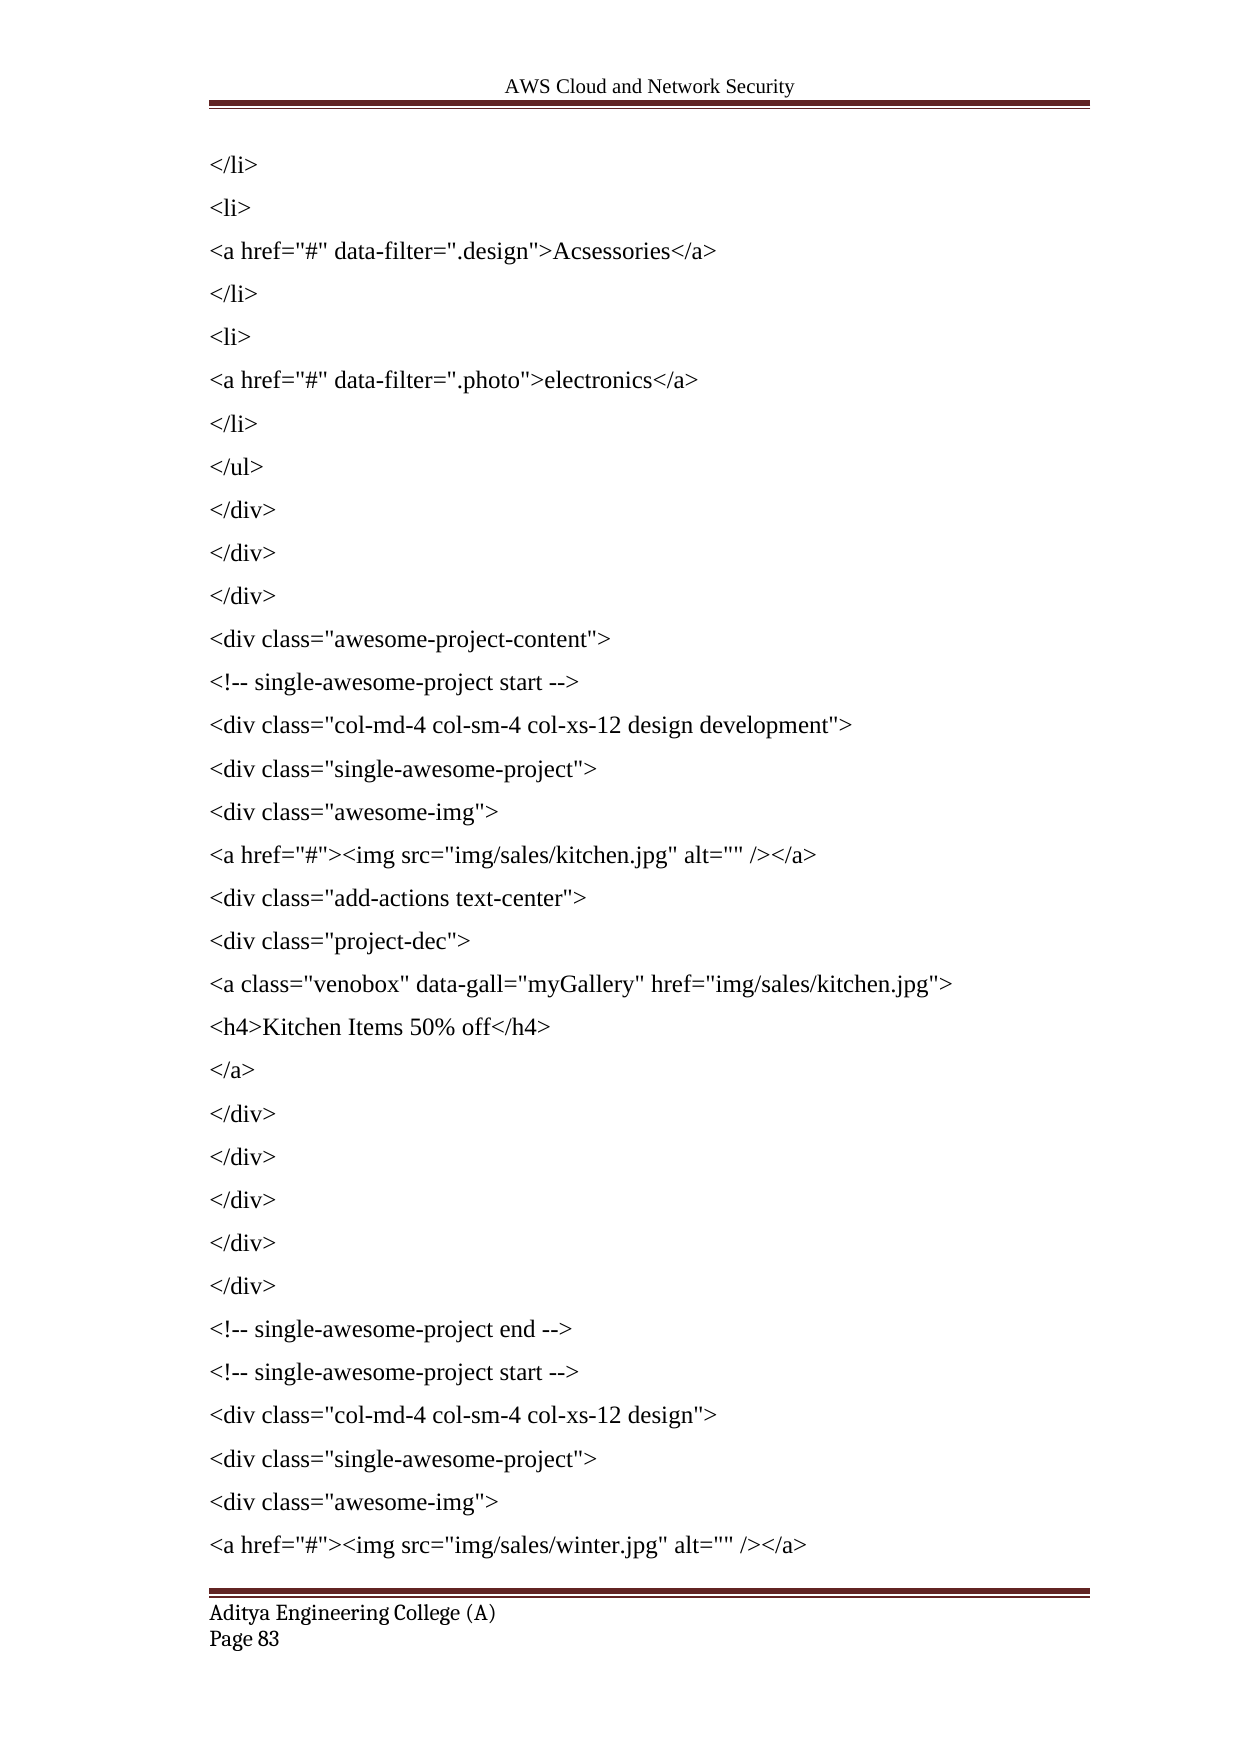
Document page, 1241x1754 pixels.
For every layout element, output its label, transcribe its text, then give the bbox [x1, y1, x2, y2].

text </div> [209, 581, 1090, 610]
text <div class="single-awesome-project"> [209, 1444, 1090, 1472]
text </div> [209, 538, 1090, 567]
text </ul> [209, 452, 1090, 481]
text </div> [209, 1142, 1090, 1171]
text </div> [209, 1185, 1090, 1214]
text <a href="#" data-filter=".design">Acsessories</a> [209, 236, 1090, 265]
text <div class="single-awesome-project"> [209, 754, 1090, 782]
text <!-- single-awesome-project end --> [209, 1314, 1090, 1343]
text </a> [209, 1056, 1090, 1084]
text <!-- single-awesome-project start --> [209, 667, 1090, 696]
text <!-- single-awesome-project start --> [209, 1357, 1090, 1386]
text <div class="col-md-4 col-sm-4 col-xs-12 design"> [209, 1401, 1090, 1429]
text <div class="add-actions text-center"> [209, 883, 1090, 912]
text </li> [209, 409, 1090, 437]
text <div class="project-dec"> [209, 926, 1090, 955]
text </li> [209, 279, 1090, 308]
text <li> [209, 322, 1090, 351]
text <a class="venobox" data-gall="myGallery" href="img/sales/kitchen.jpg"> [209, 969, 1090, 998]
text </div> [209, 1099, 1090, 1127]
text <a href="#" data-filter=".photo">electronics</a> [209, 366, 1090, 394]
text <div class="awesome-img"> [209, 1487, 1090, 1516]
text <h4>Kitchen Items 50% off</h4> [209, 1012, 1090, 1041]
text <div class="col-md-4 col-sm-4 col-xs-12 design development"> [209, 711, 1090, 739]
text </li> [209, 150, 1090, 179]
text </div> [209, 1228, 1090, 1257]
text </div> [209, 495, 1090, 524]
text <div class="awesome-project-content"> [209, 624, 1090, 653]
text <div class="awesome-img"> [209, 797, 1090, 826]
text <a href="#"><img src="img/sales/winter.jpg" alt="" /></a> [209, 1530, 1090, 1559]
text </div> [209, 1271, 1090, 1300]
text <li> [209, 193, 1090, 222]
text <a href="#"><img src="img/sales/kitchen.jpg" alt="" /></a> [209, 840, 1090, 869]
